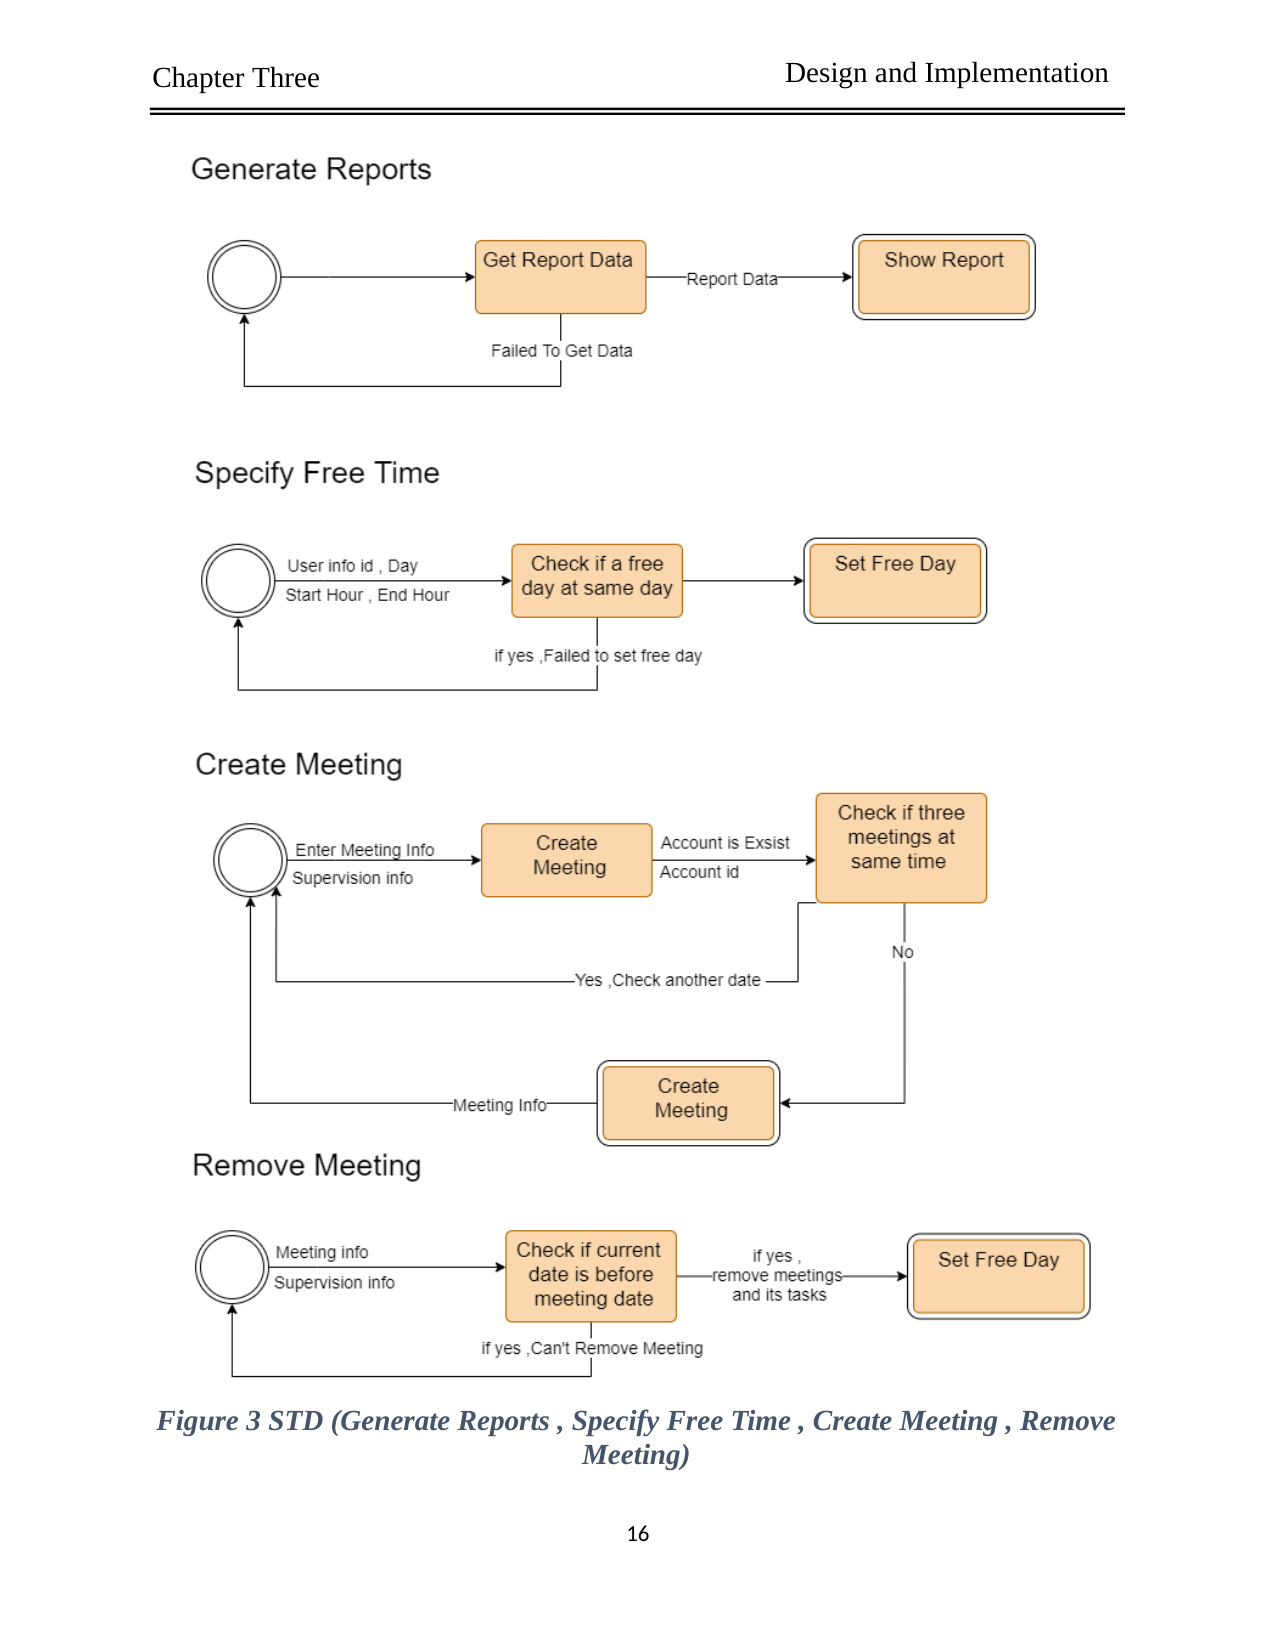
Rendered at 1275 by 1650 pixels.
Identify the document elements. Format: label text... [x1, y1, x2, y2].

text Figure 3 STD (Generate Reports , Specify Free Time , Create Meeting , Remove Meeting) [150, 1403, 1125, 1471]
picture [183, 150, 1092, 1387]
